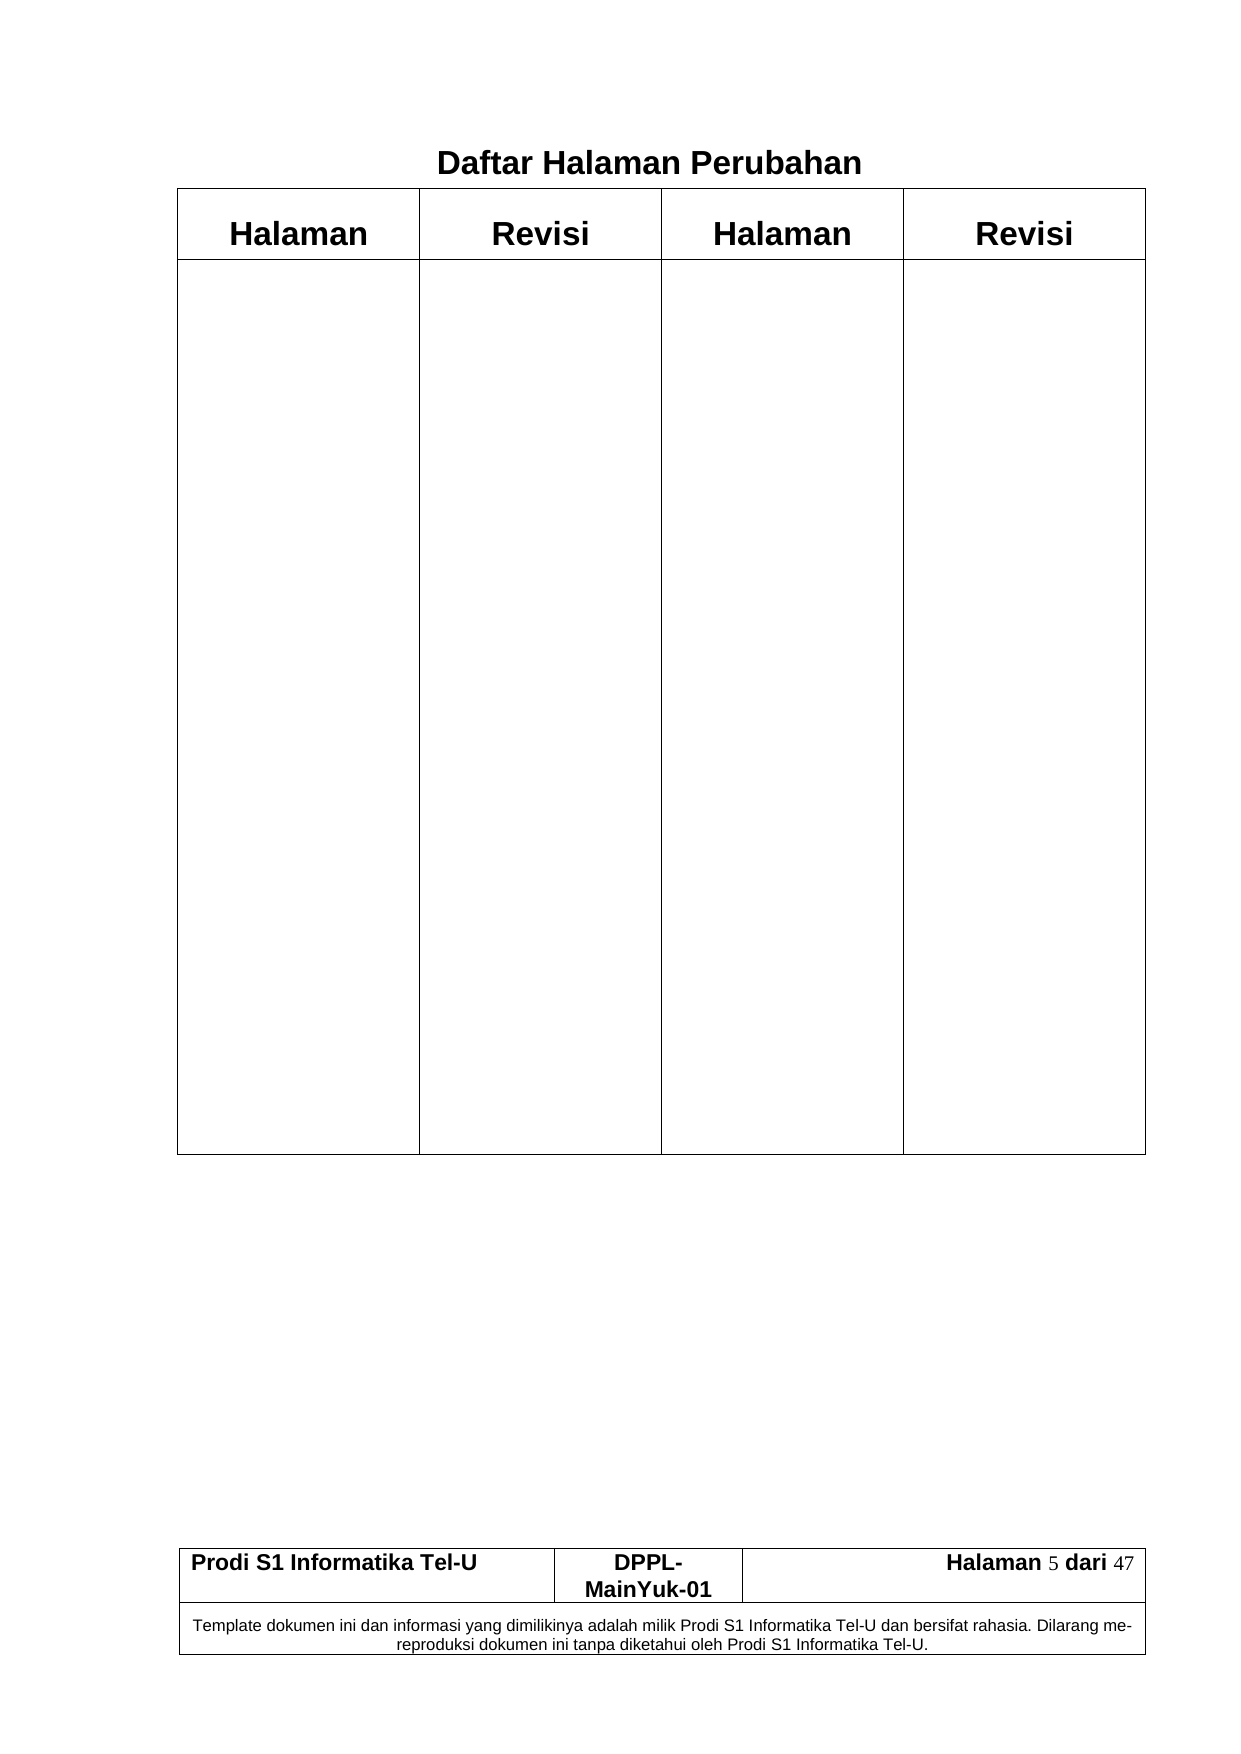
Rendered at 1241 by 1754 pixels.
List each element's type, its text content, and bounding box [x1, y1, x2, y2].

table_cell [420, 260, 661, 1154]
table_header Halaman [662, 189, 903, 258]
table_header Halaman [178, 189, 419, 258]
table_header Revisi [420, 189, 661, 258]
title Daftar Halaman Perubahan [177, 143, 1122, 182]
table_header Revisi [904, 189, 1145, 258]
table_cell [662, 260, 903, 1154]
table_cell [904, 260, 1145, 1154]
table_cell [178, 260, 419, 1154]
